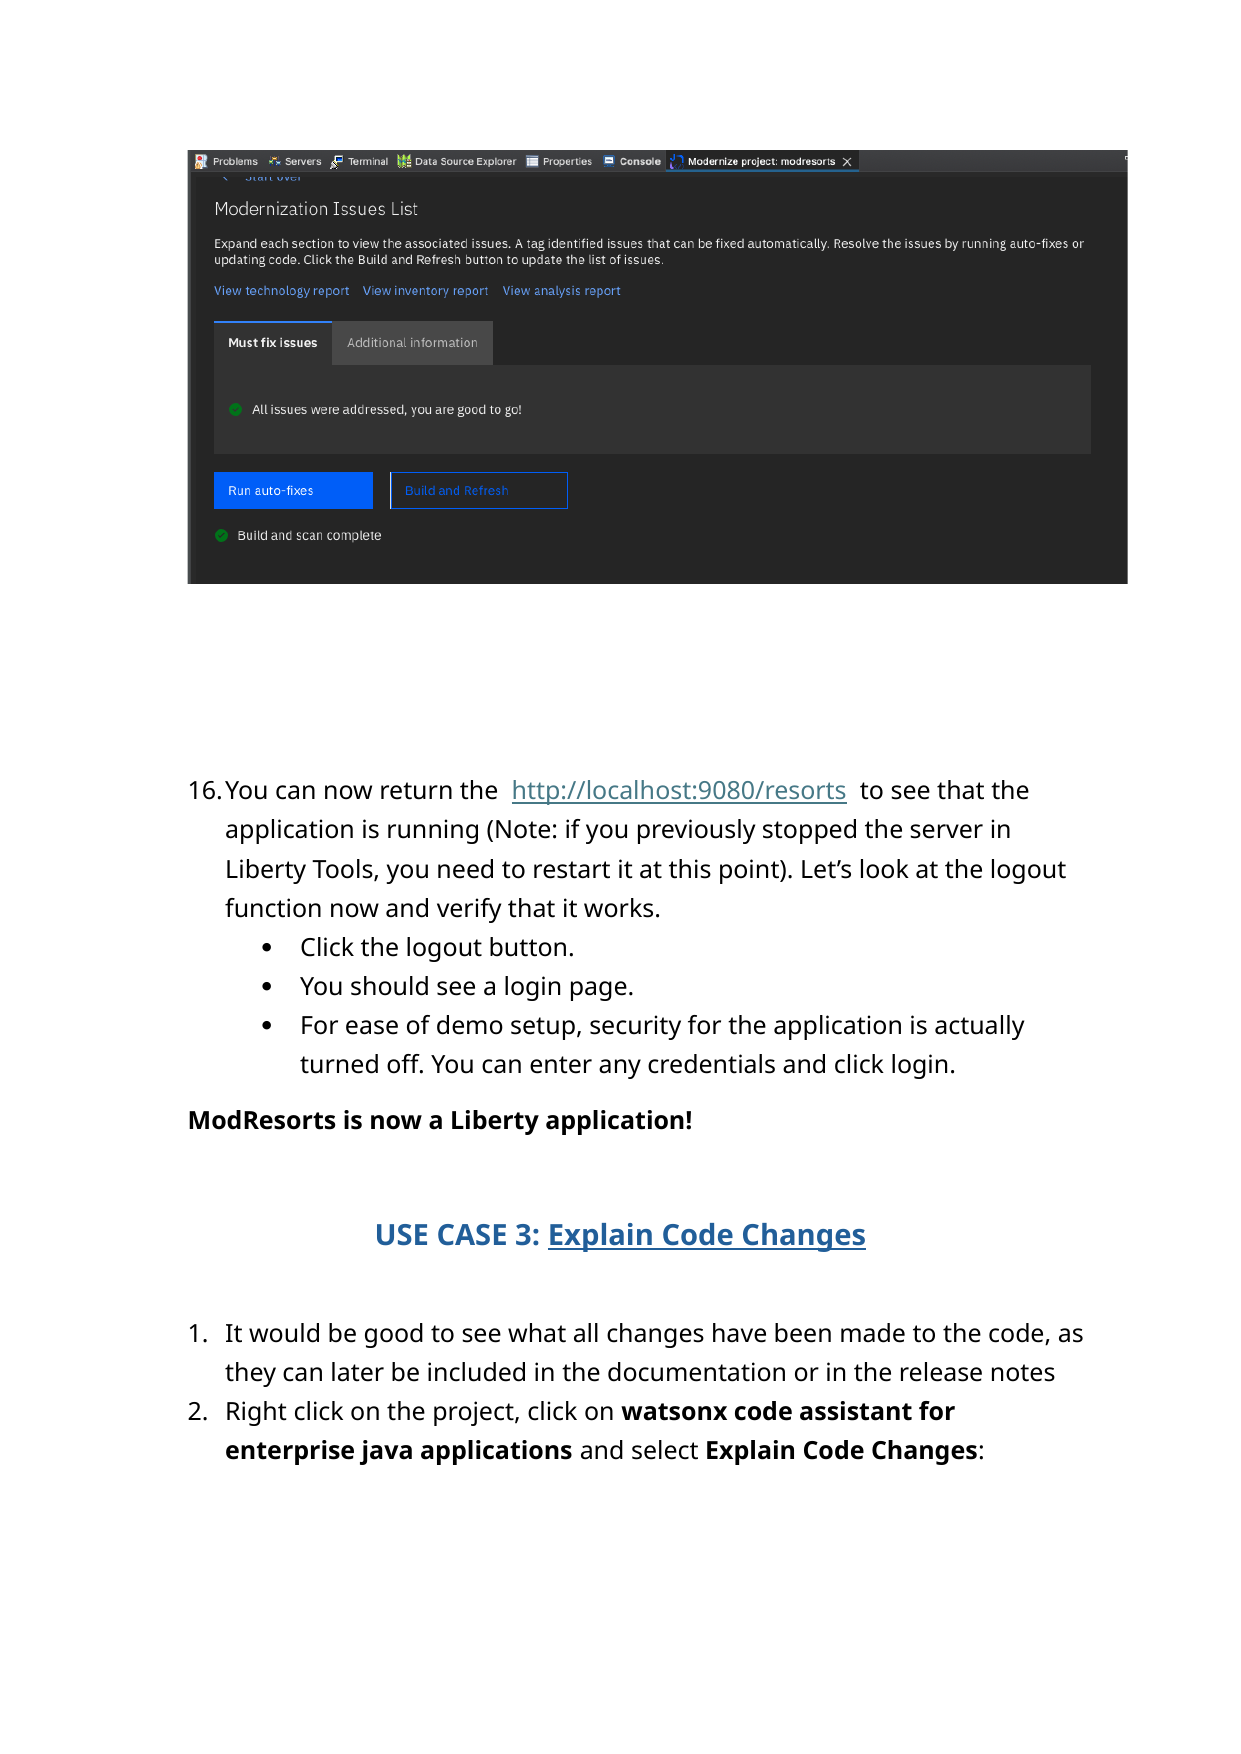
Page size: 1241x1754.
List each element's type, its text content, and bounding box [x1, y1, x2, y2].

list You can now return the http://localhost:9080/resorts to see that the application is running (Note: if you previously stopped the server in Liberty Tools, you need to restart it at this point). Let’s look at the logout function now and verify that it works. [187, 773, 1090, 924]
picture [187, 150, 1128, 584]
text USE CASE 3: Explain Code Changes [150, 1214, 1090, 1293]
list For ease of demo setup, security for the application is actually turned off. You can enter any credentials and click login. [262, 1008, 1090, 1081]
list It would be good to see what all changes have been made to the code, as they can later be included in the documentation or in the release notes [187, 1315, 1090, 1388]
list Right click on the project, click on watsonx code assistant for enterprise java applications and select Explain Code Changes: [187, 1393, 1090, 1467]
list Click the logout button. [262, 929, 1090, 964]
list You should see a login page. [262, 969, 1090, 1003]
text ModResorts is now a Liberty application! [187, 1103, 1090, 1137]
